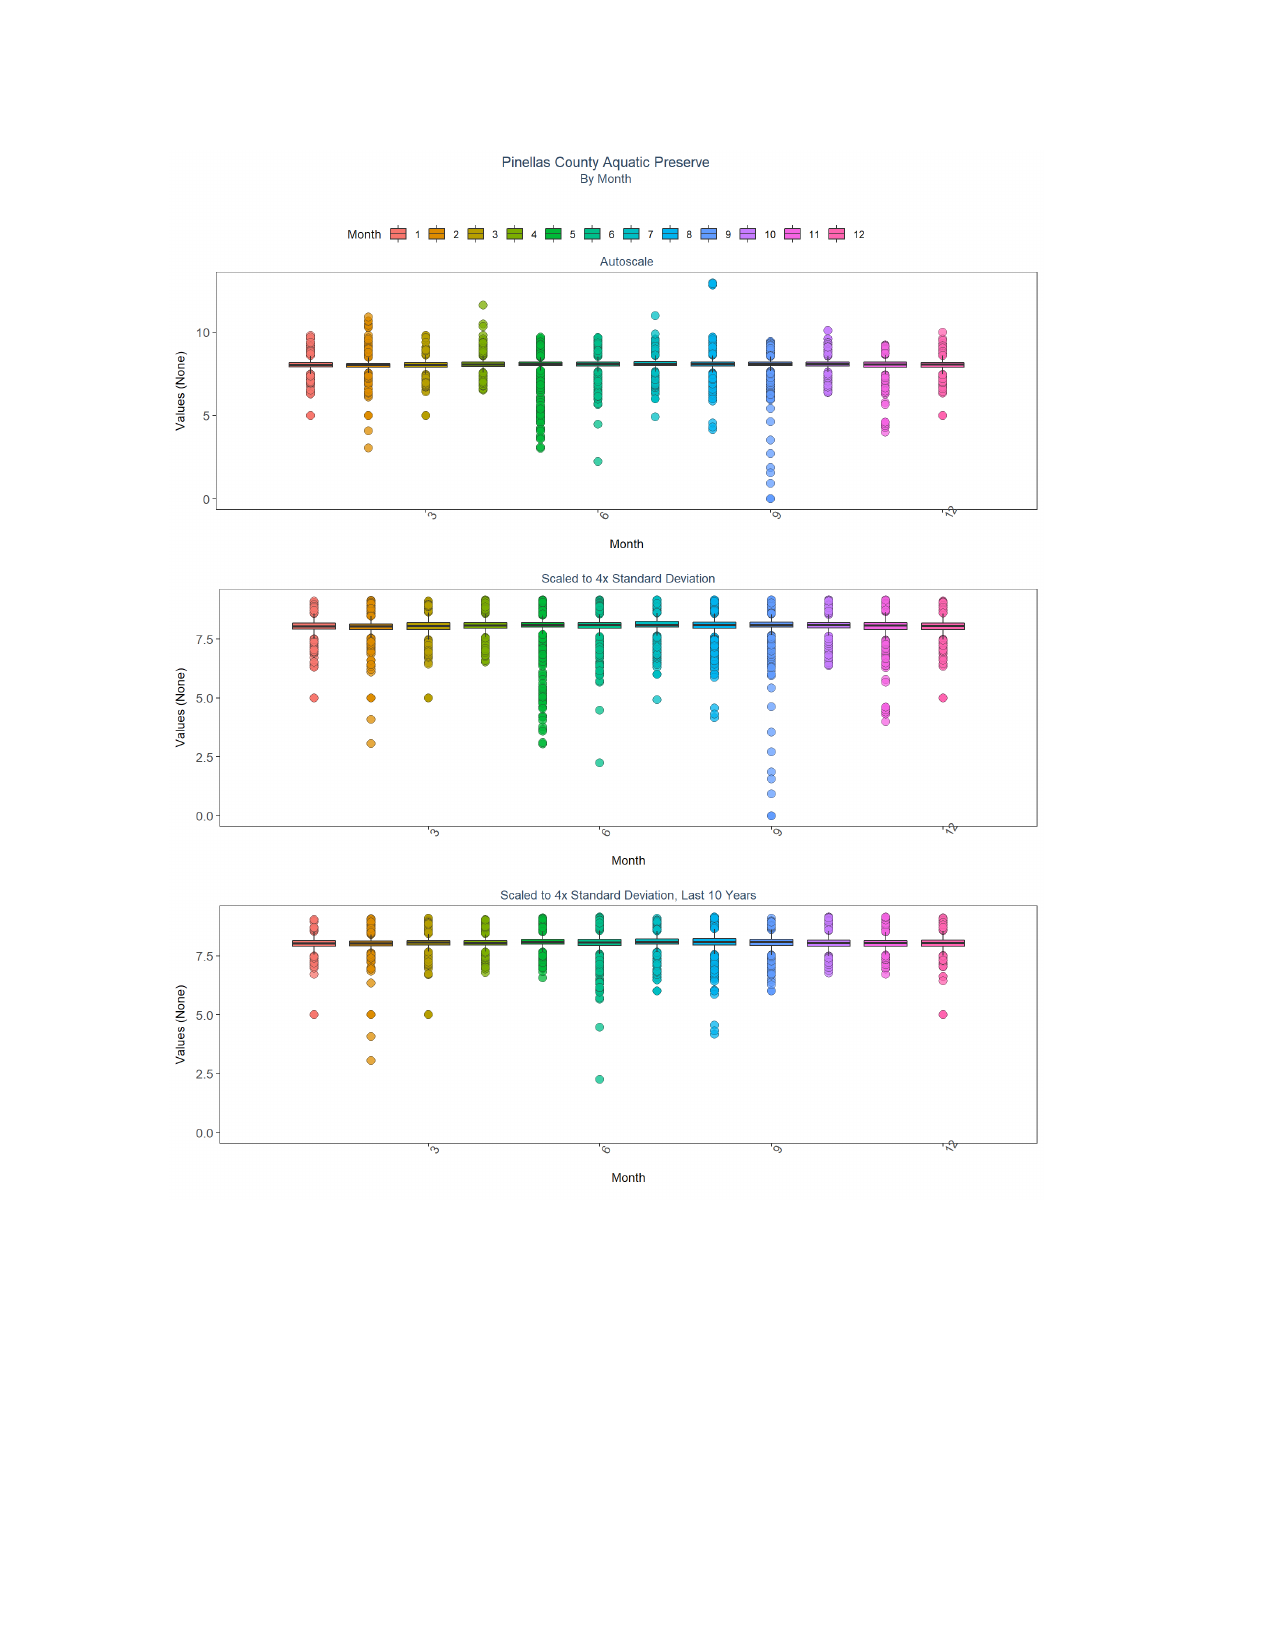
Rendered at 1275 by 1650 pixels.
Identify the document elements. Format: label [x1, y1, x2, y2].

picture [168, 150, 1044, 1200]
